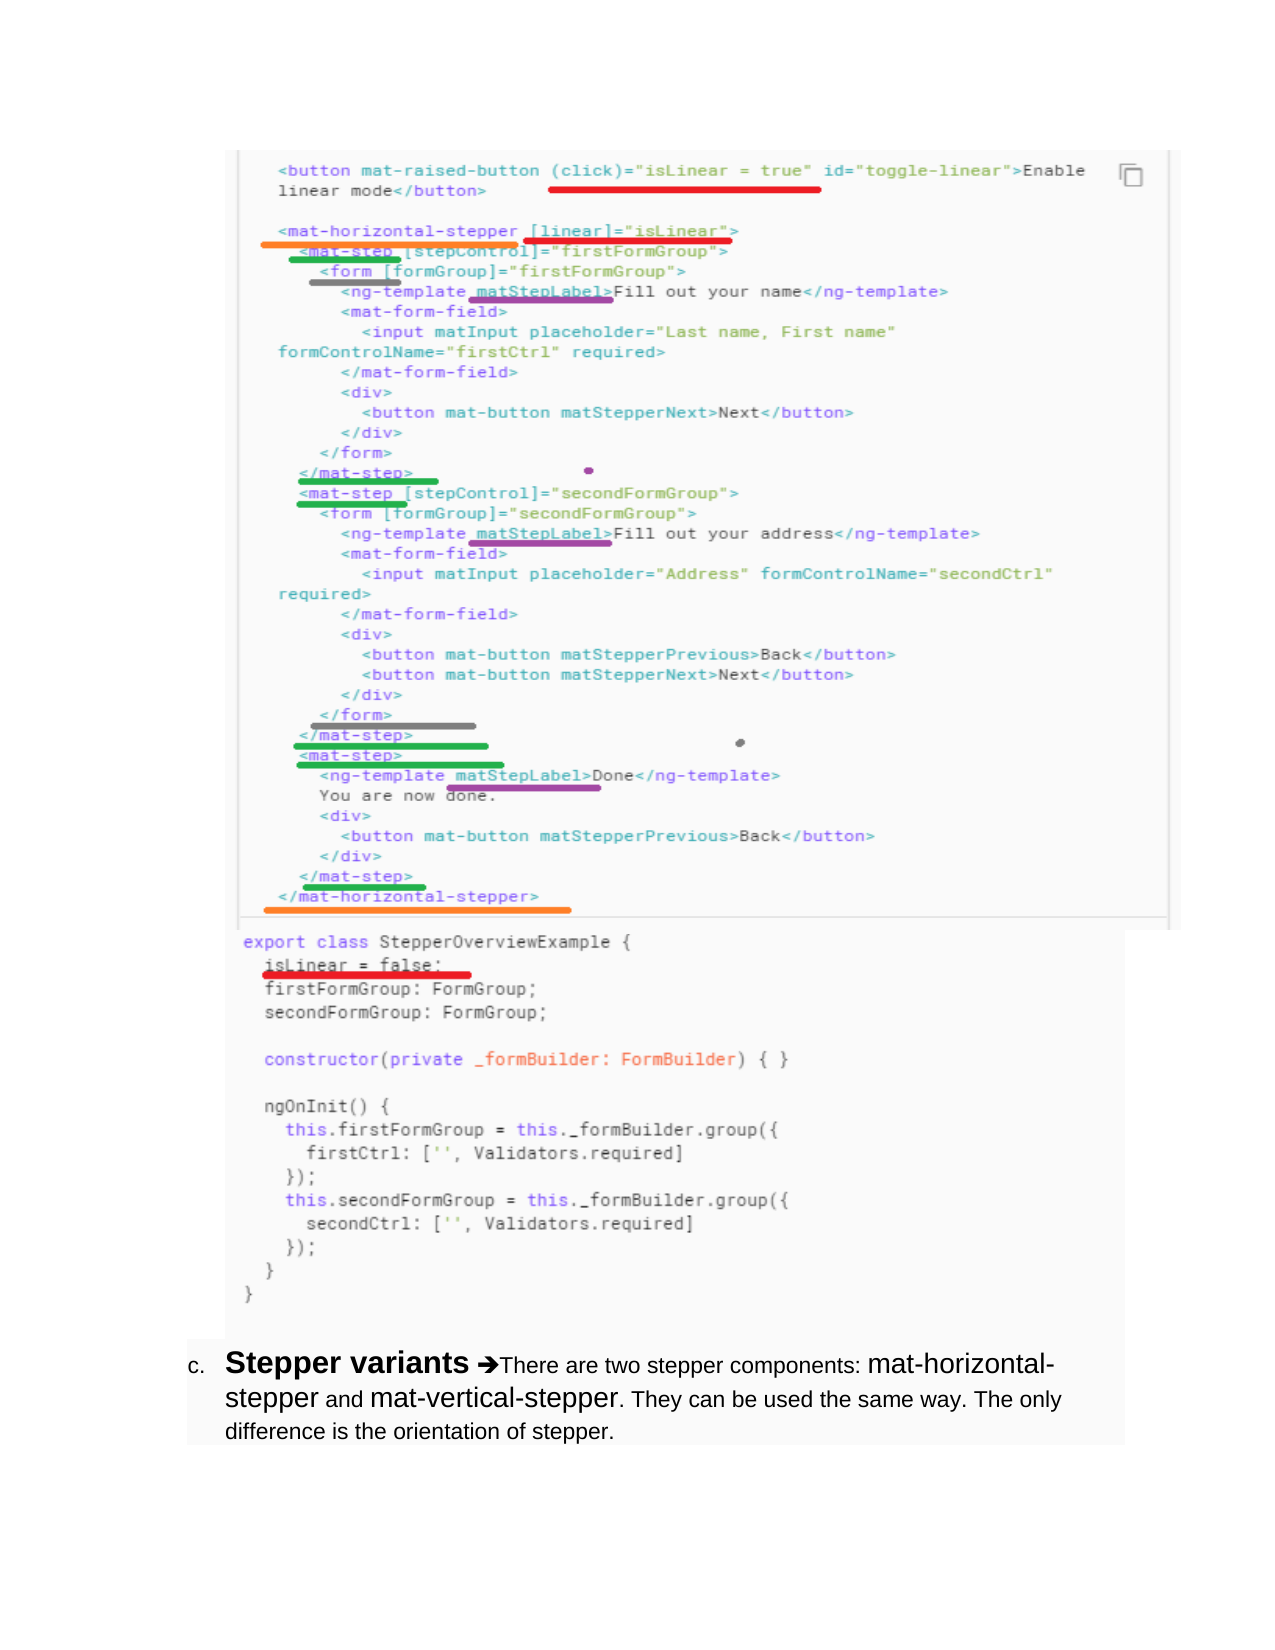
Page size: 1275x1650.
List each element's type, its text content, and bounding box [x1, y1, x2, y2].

subtitle Stepper variants There are two stepper components: mat-horizontal-stepper and mat-vertical-stepper. They can be used the same way. The only difference is the orientation of stepper. [187, 1344, 1125, 1445]
picture [225, 934, 911, 1308]
picture [225, 150, 1181, 930]
